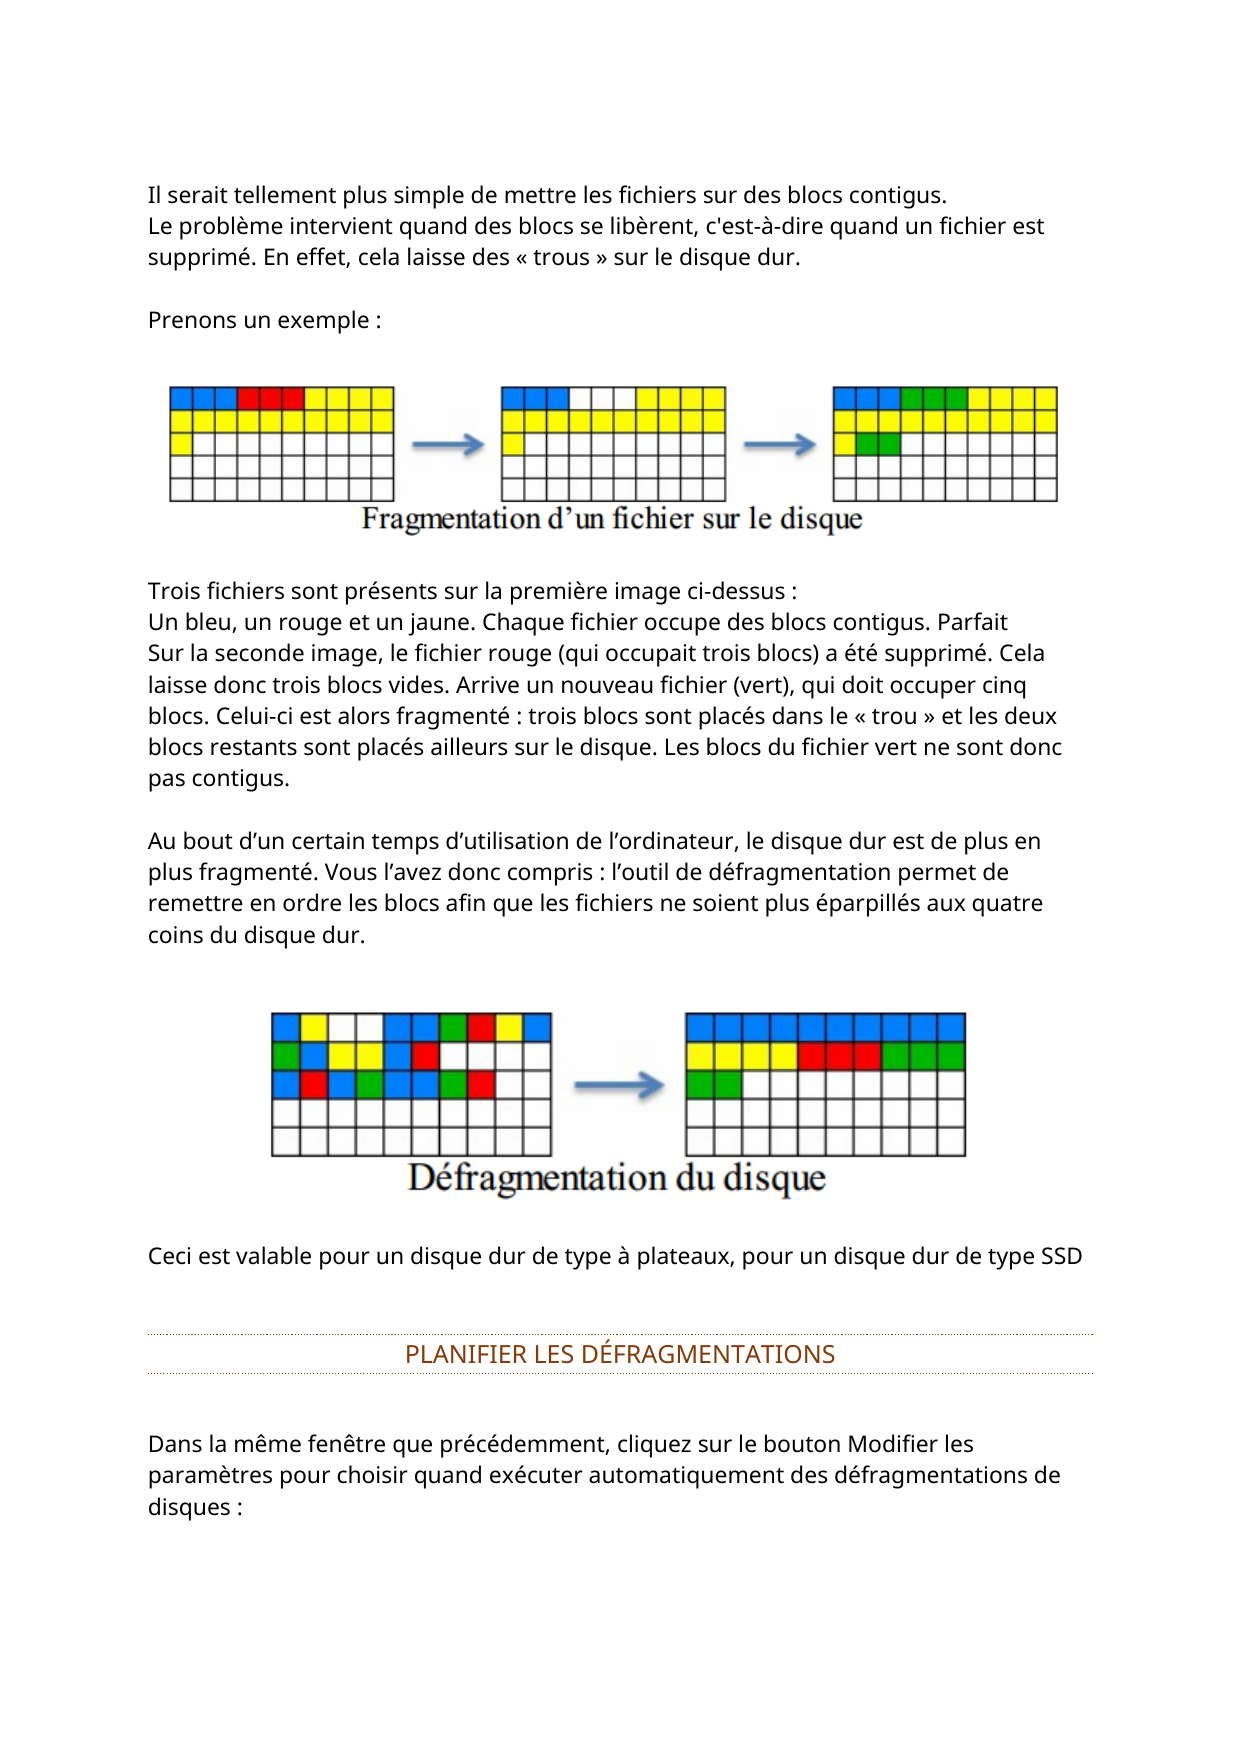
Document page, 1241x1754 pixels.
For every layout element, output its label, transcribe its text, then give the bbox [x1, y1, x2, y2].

text Prenons un exemple : [148, 304, 1093, 335]
text Il serait tellement plus simple de mettre les fichiers sur des blocs contigus. [148, 148, 1093, 210]
text Trois fichiers sont présents sur la première image ci-dessus : [148, 575, 1093, 606]
picture [147, 369, 1093, 541]
text Au bout d’un certain temps d’utilisation de l’ordinateur, le disque dur est de plus en plus fragmenté. Vous l’avez donc compris : l’outil de défragmentation permet de remettre en ordre les blocs afin que les fichiers ne soient plus éparpillés aux quatre coins du disque dur. [148, 794, 1093, 950]
text Un bleu, un rouge et un jaune. Chaque fichier occupe des blocs contigus. Parfait [148, 606, 1093, 637]
text Sur la seconde image, le fichier rouge (qui occupait trois blocs) a été supprimé. Cela laisse donc trois blocs vides. Arrive un nouveau fichier (vert), qui doit occuper cinq blocs. Celui-ci est alors fragmenté : trois blocs sont placés dans le « trou » et les deux blocs restants sont placés ailleurs sur le disque. Les blocs du fichier vert ne sont donc pas contigus. [148, 637, 1093, 794]
text Dans la même fenêtre que précédemment, cliquez sur le bouton Modifier les paramètres pour choisir quand exécuter automatiquement des défragmentations de disques : [148, 1397, 1093, 1522]
text Ceci est valable pour un disque dur de type à plateaux, pour un disque dur de type SSD [148, 1240, 1093, 1272]
picture [248, 983, 993, 1209]
text Le problème intervient quand des blocs se libèrent, c'est-à-dire quand un fichier est supprimé. En effet, cela laisse des « trous » sur le disque dur. [148, 210, 1093, 304]
subtitle Planifier les défragmentations [148, 1334, 1093, 1374]
